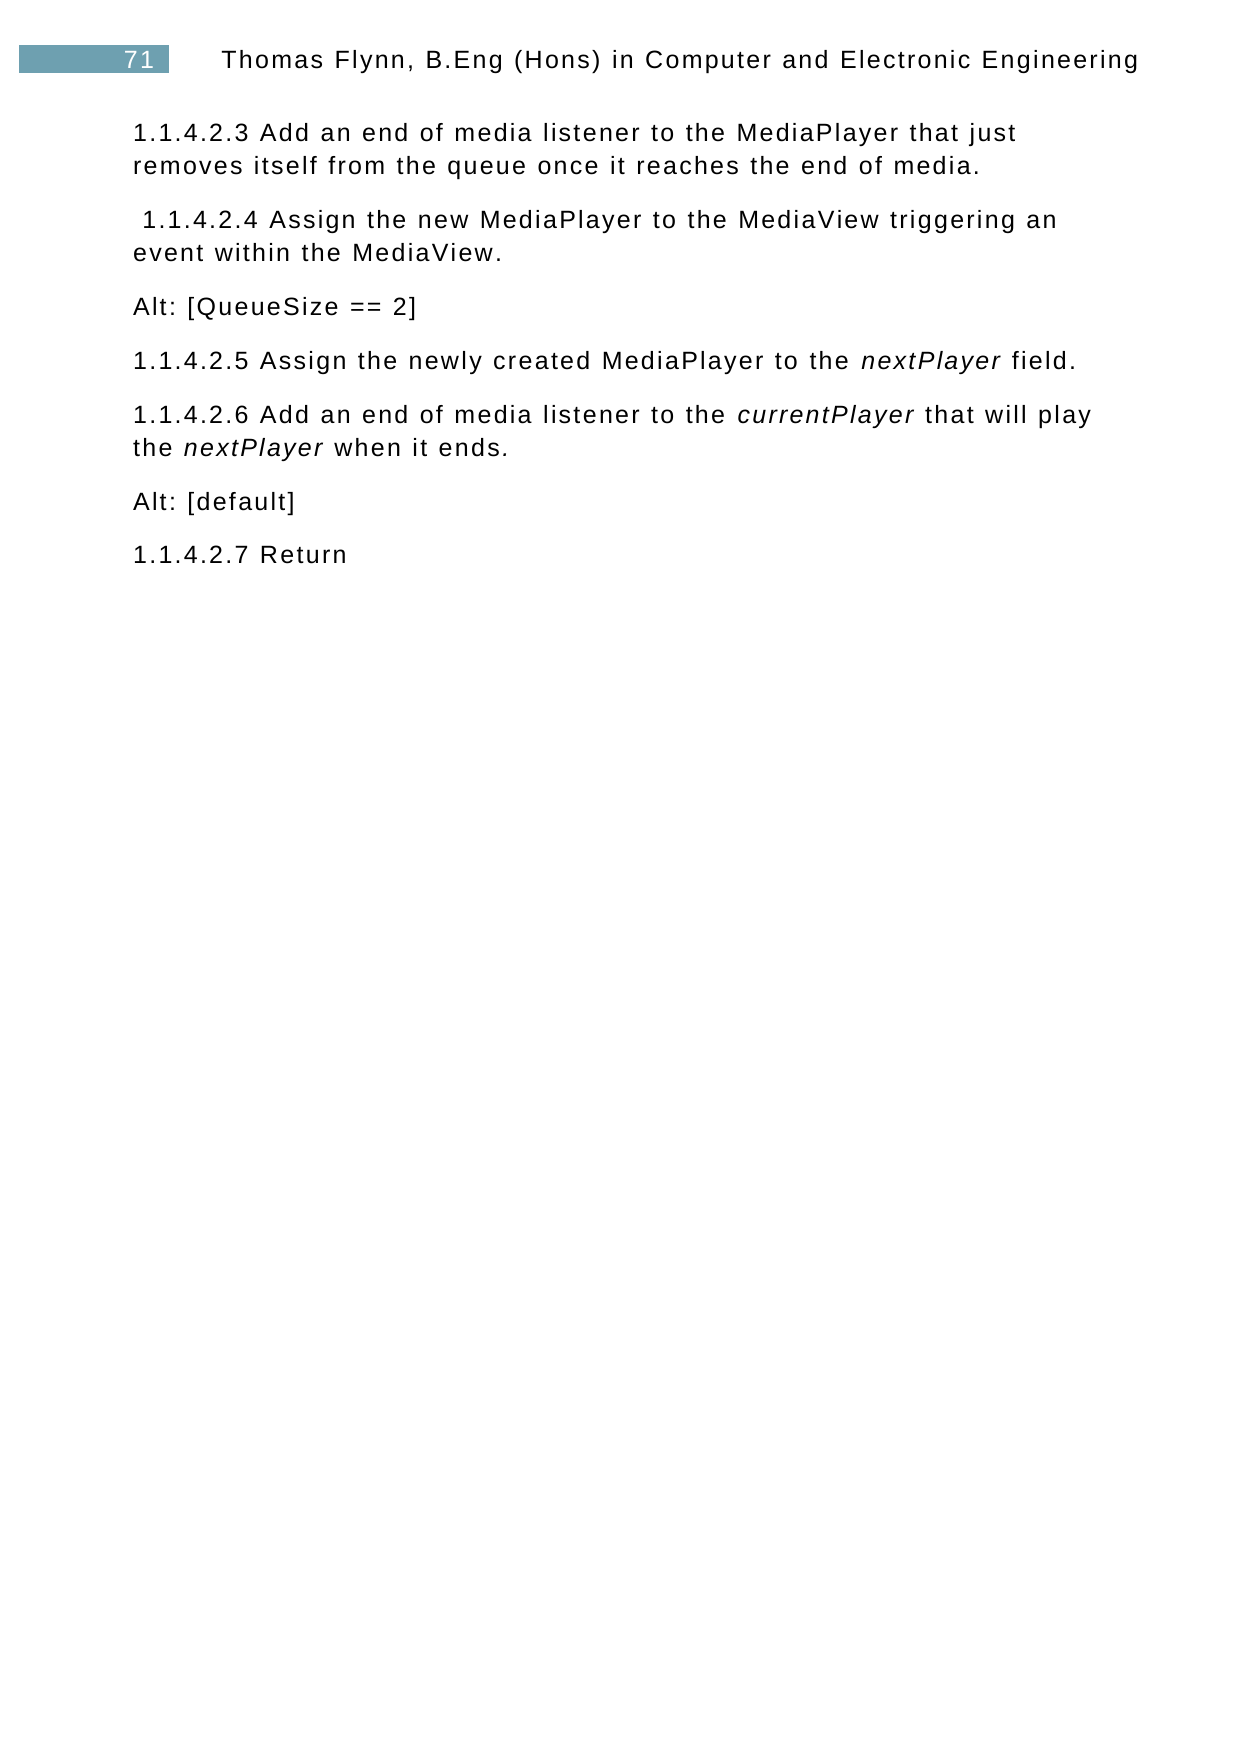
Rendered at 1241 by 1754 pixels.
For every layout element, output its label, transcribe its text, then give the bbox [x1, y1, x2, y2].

text 1.1.4.2.4 Assign the new MediaPlayer to the MediaView triggering an event within the MediaView. [133, 205, 1122, 267]
text 1.1.4.2.6 Add an end of media listener to the currentPlayer that will play the nextPlayer when it ends. [133, 399, 1122, 461]
text 1.1.4.2.7 Return [133, 540, 1122, 569]
text Alt: [default] [133, 486, 1122, 515]
text 1.1.4.2.5 Assign the newly created MediaPlayer to the nextPlayer field. [133, 346, 1122, 374]
text Alt: [QueueSize == 2] [133, 292, 1122, 321]
text 1.1.4.2.3 Add an end of media listener to the MediaPlayer that just removes itself from the queue once it reaches the end of media. [133, 118, 1122, 180]
